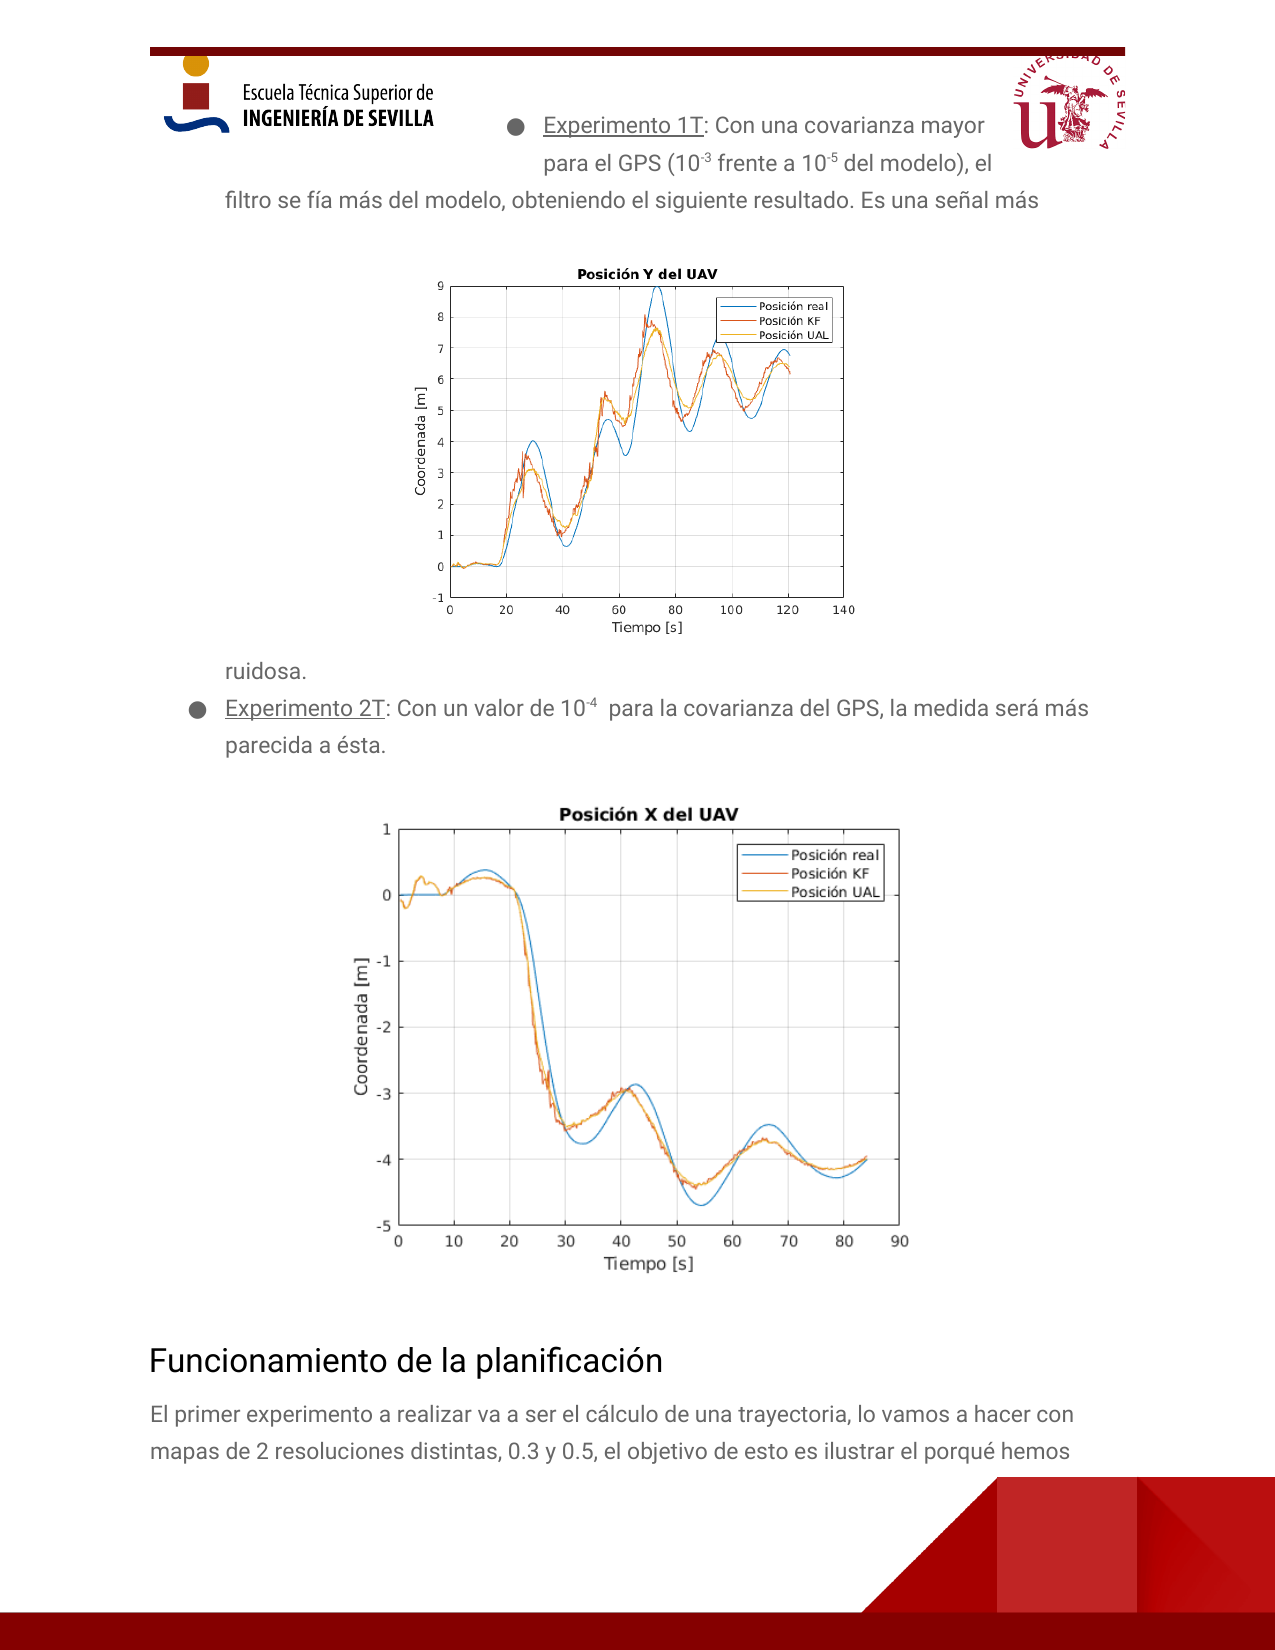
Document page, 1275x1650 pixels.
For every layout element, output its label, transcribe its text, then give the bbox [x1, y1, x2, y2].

picture [314, 793, 961, 1279]
picture [383, 257, 892, 639]
picture [0, 1475, 1275, 1650]
list Experimento 2T: Con un valor de 10-4 para la covarianza del GPS, la medida será más parecida a ésta. [187, 695, 1125, 759]
picture [150, 34, 1125, 150]
